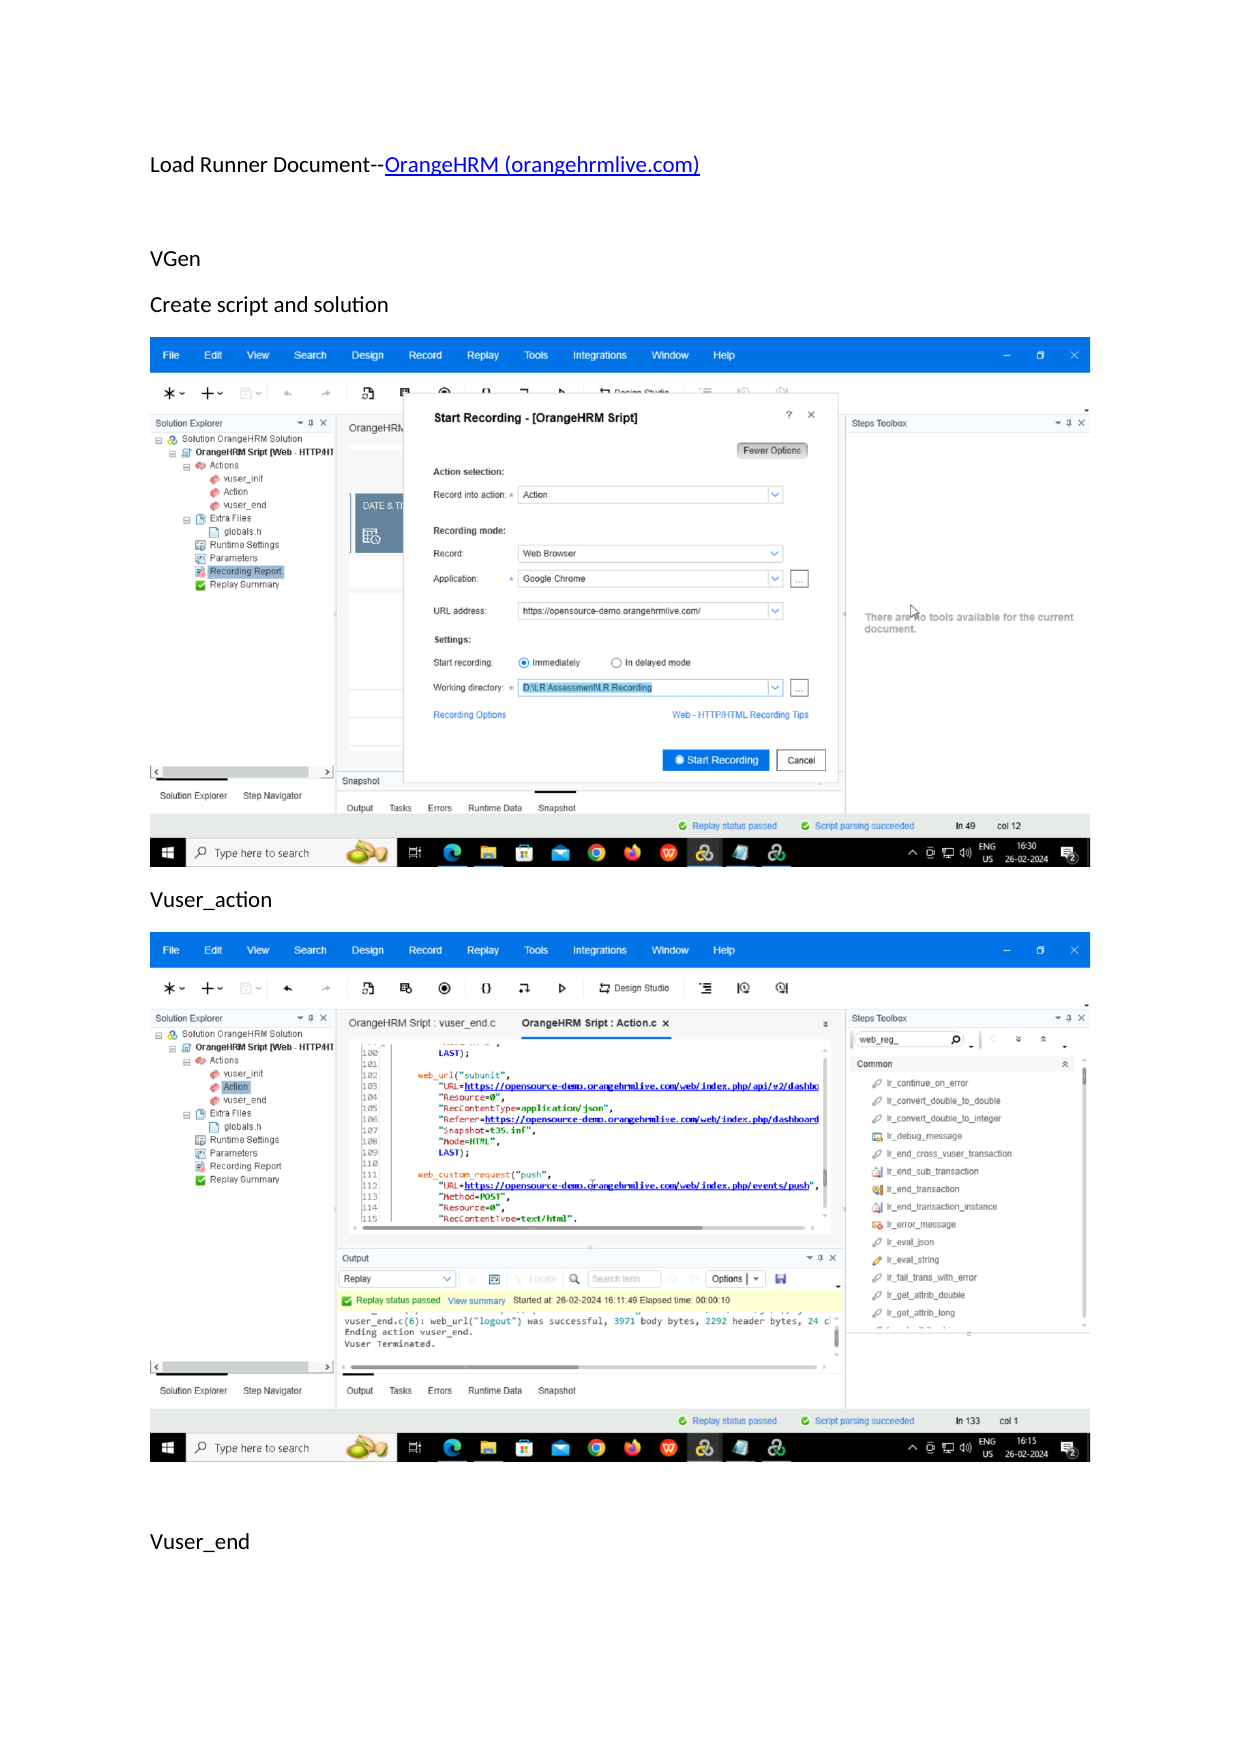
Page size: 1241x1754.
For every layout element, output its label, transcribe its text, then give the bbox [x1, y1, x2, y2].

text Create script and solution [150, 291, 1090, 319]
text VGen [150, 244, 1090, 272]
text Load Runner Document--OrangeHRM (orangehrmlive.com) [150, 150, 1090, 178]
text Vuser_action [150, 885, 1090, 913]
picture [150, 337, 1091, 867]
picture [150, 932, 1091, 1462]
text Vuser_end [150, 1527, 1090, 1555]
